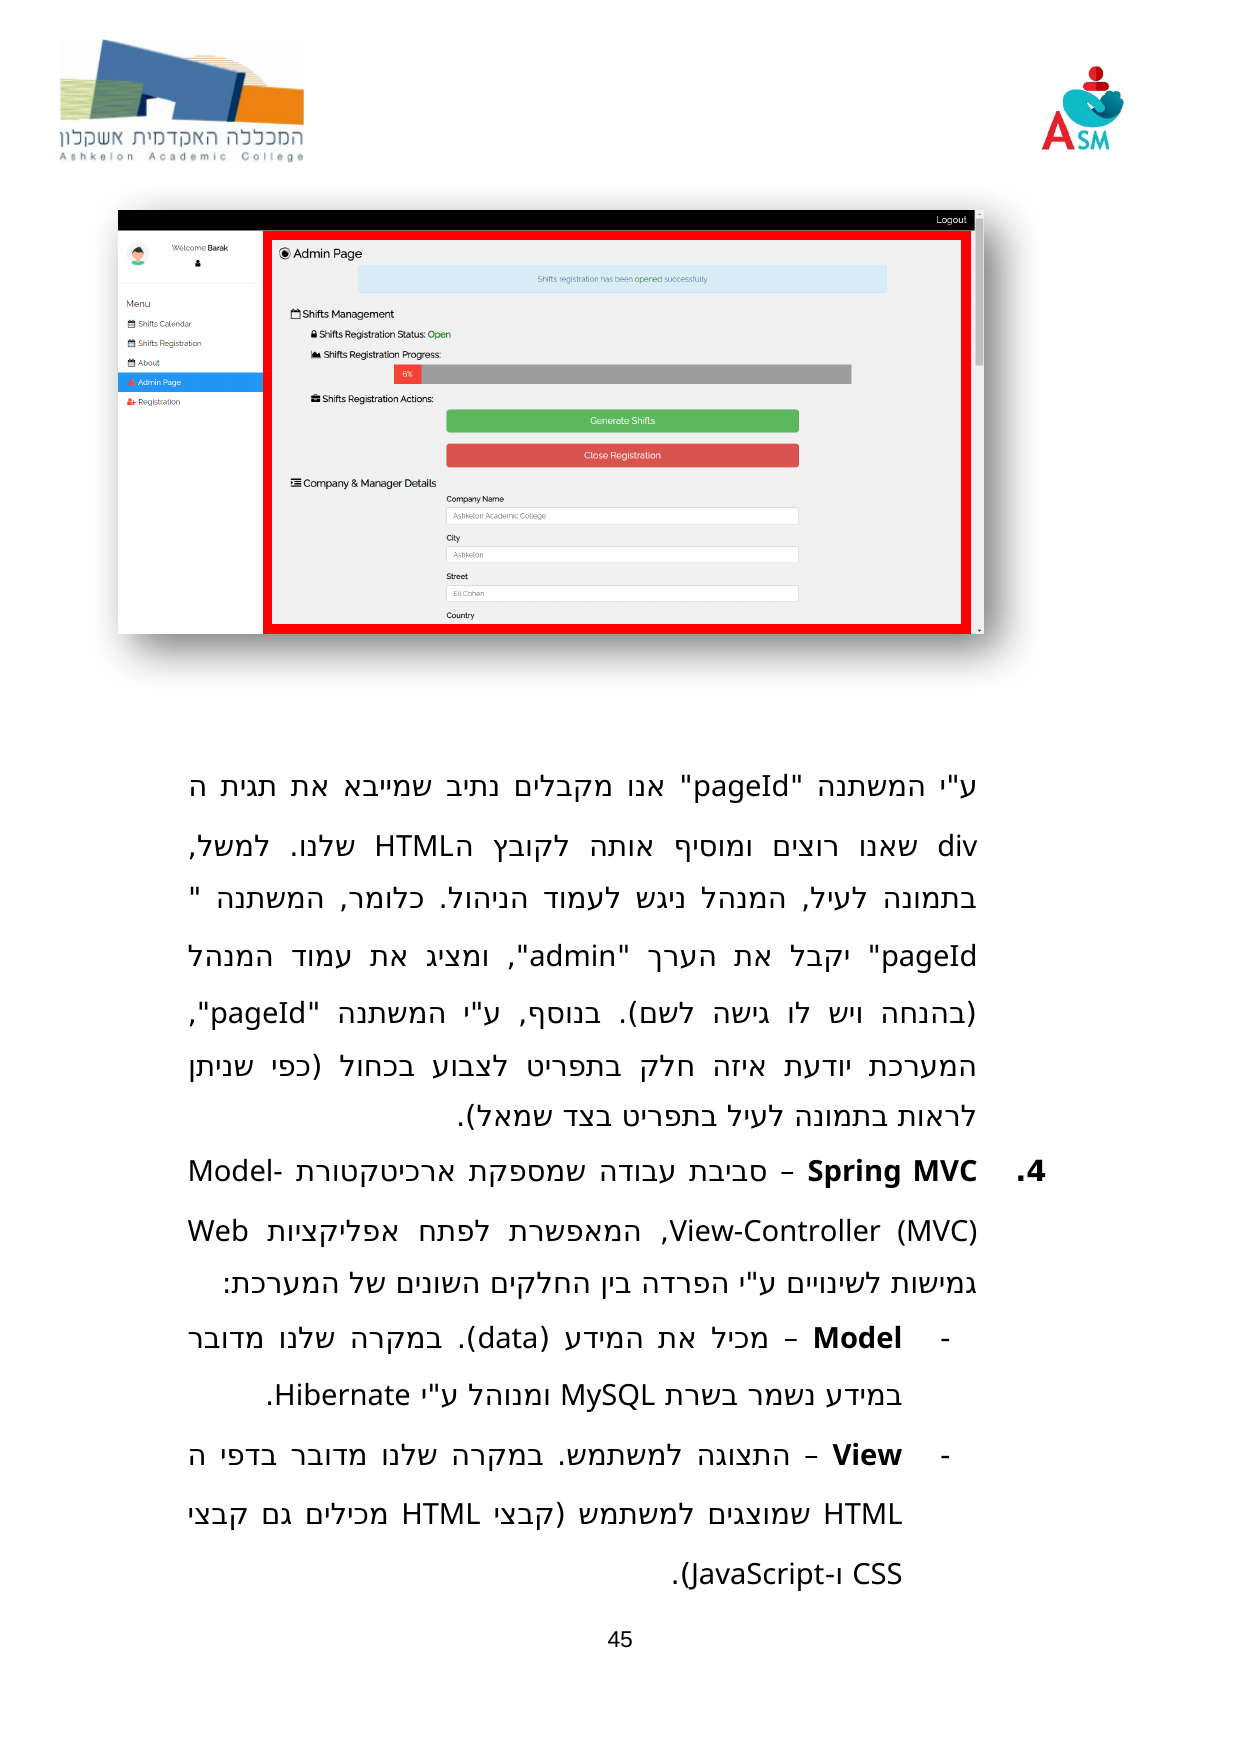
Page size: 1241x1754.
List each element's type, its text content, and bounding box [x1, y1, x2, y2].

list ע"י המשתנה "pageId" אנו מקבלים נתיב שמייבא את תגית הdiv שאנו רוצים ומוסיף אותה לקובץ הHTML שלנו. למשל, בתמונה לעיל, המנהל ניגש לעמוד הניהול. כלומר, המשתנה "pageId" יקבל את הערך "admin", ומציג את עמוד המנהל (בהנחה ויש לו גישה לשם). בנוסף, ע"י המשתנה "pageId", המערכת יודעת איזה חלק בתפריט לצבוע בכחול (כפי שניתן לראות בתמונה לעיל בתפריט בצד שמאל). [187, 766, 978, 1134]
list Spring MVC – סביבת עבודה שמספקת ארכיטקטורת Model-View-Controller (MVC), המאפשרת לפתח אפליקציות Web גמישות לשינויים ע"י הפרדה בין החלקים השונים של המערכת: [187, 1151, 1015, 1301]
picture [1005, 42, 1182, 164]
picture [118, 210, 984, 634]
picture [51, 37, 311, 169]
list View – התצוגה למשתמש. במקרה שלנו מדובר בדפי הHTML שמוצגים למשתמש (קבצי HTML מכילים גם קבצי CSS ו-JavaScript). [187, 1434, 940, 1593]
picture [272, 240, 961, 624]
list Model – מכיל את המידע (data). במקרה שלנו מדובר במידע נשמר בשרת MySQL ומנוהל ע"י Hibernate. [187, 1318, 940, 1414]
